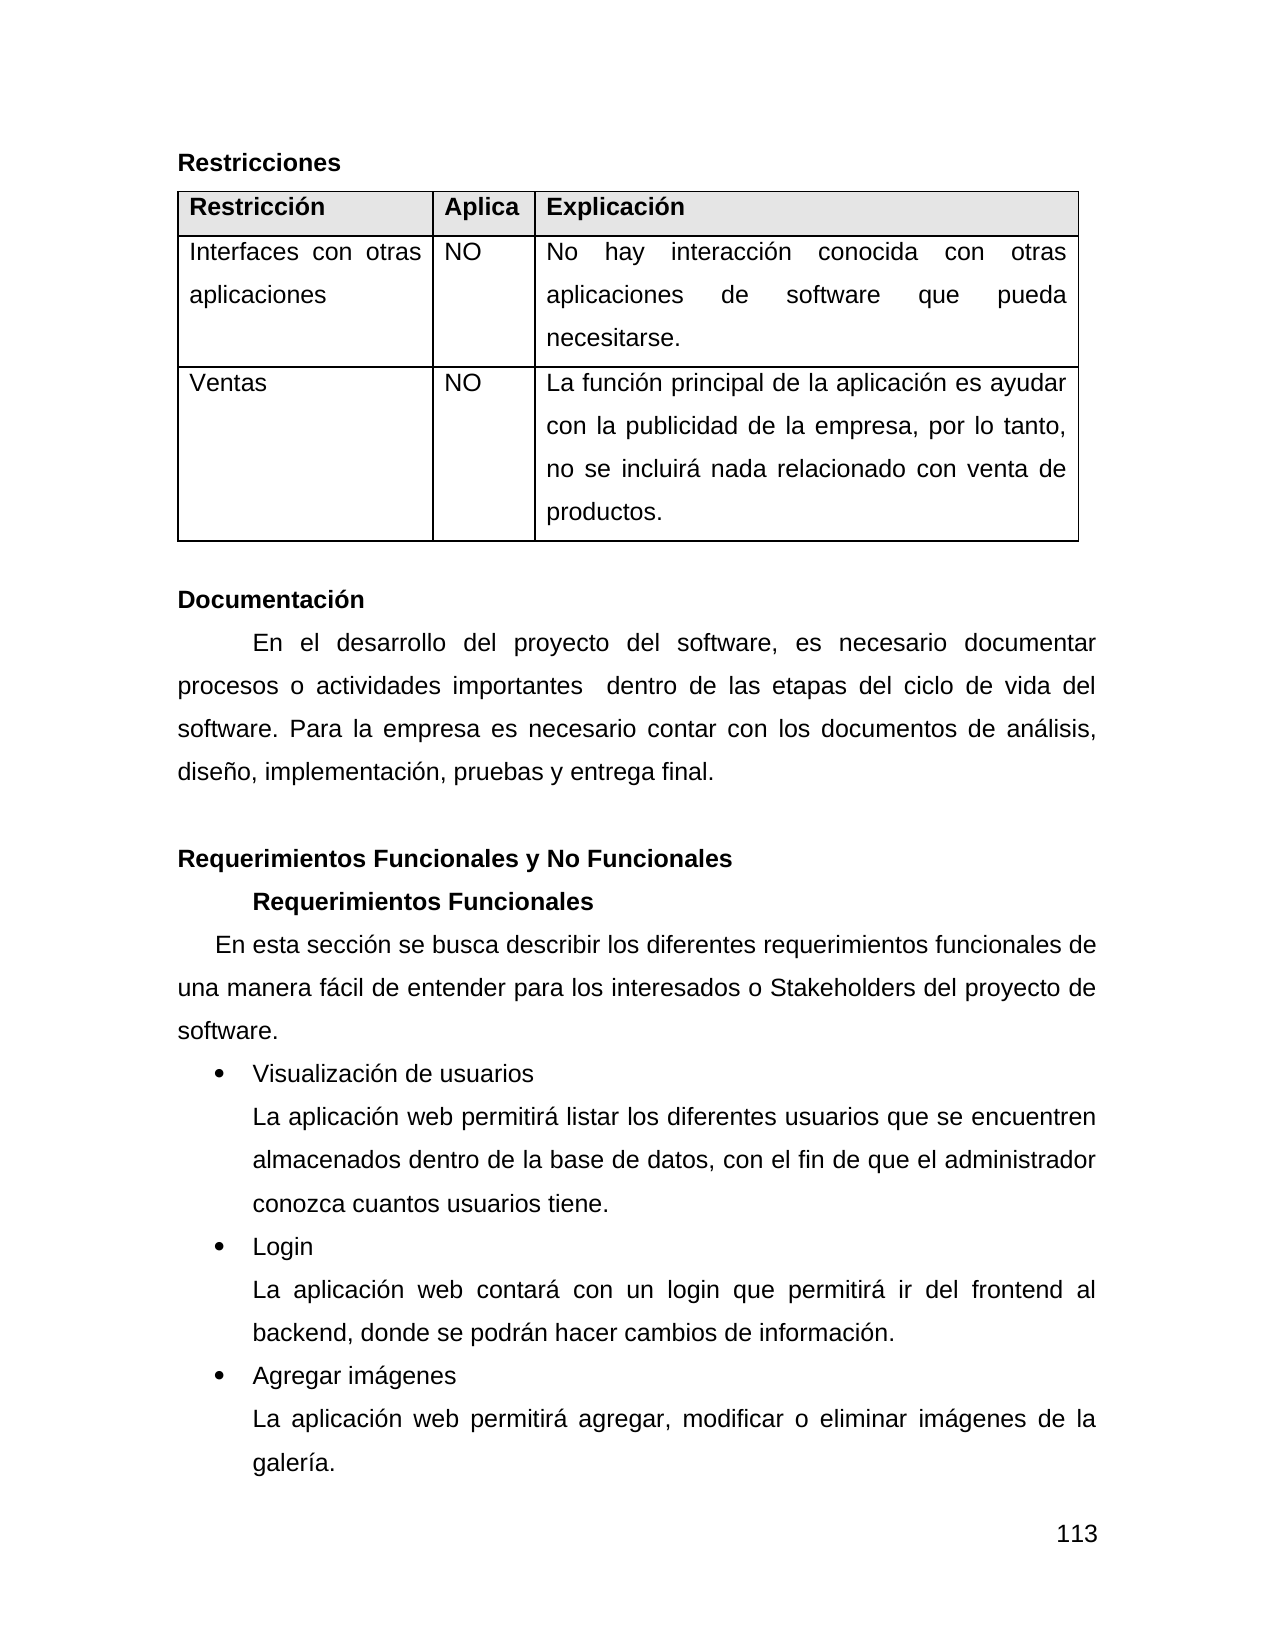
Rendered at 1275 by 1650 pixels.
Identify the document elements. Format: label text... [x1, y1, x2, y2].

list Agregar imágenes [215, 1361, 1098, 1390]
table_cell NO [434, 368, 534, 540]
table_cell La función principal de la aplicación es ayudar con la publicidad de la empresa, por lo tanto, no se incluirá nada relacionado con venta de productos. [536, 368, 1078, 540]
text Restricciones [177, 148, 1098, 176]
text Requerimientos Funcionales y No Funcionales [177, 843, 1098, 872]
list Login [215, 1232, 1098, 1261]
table_cell No hay interacción conocida con otras aplicaciones de software que pueda necesitarse. [536, 237, 1078, 366]
table_cell Interfaces con otras aplicaciones [179, 237, 432, 366]
text Requerimientos Funcionales [177, 887, 1098, 915]
table_cell Ventas [179, 368, 432, 540]
list Visualización de usuarios [215, 1059, 1098, 1088]
table_header Restricción [179, 192, 432, 235]
text En el desarrollo del proyecto del software, es necesario documentar procesos o actividades importantes dentro de las etapas del ciclo de vida del software. Para la empresa es necesario contar con los documentos de análisis, diseño, implementación, pruebas y entrega final. [177, 628, 1098, 786]
text En esta sección se busca describir los diferentes requerimientos funcionales de una manera fácil de entender para los interesados o Stakeholders del proyecto de software. [177, 930, 1098, 1045]
table_header Aplica [434, 192, 534, 235]
table_cell NO [434, 237, 534, 366]
text La aplicación web permitirá agregar, modificar o eliminar imágenes de la galería. [252, 1404, 1098, 1476]
text La aplicación web contará con un login que permitirá ir del frontend al backend, donde se podrán hacer cambios de información. [252, 1275, 1098, 1347]
text Documentación [177, 585, 1098, 613]
table_header Explicación [536, 192, 1078, 235]
text La aplicación web permitirá listar los diferentes usuarios que se encuentren almacenados dentro de la base de datos, con el fin de que el administrador conozca cuantos usuarios tiene. [252, 1102, 1098, 1217]
